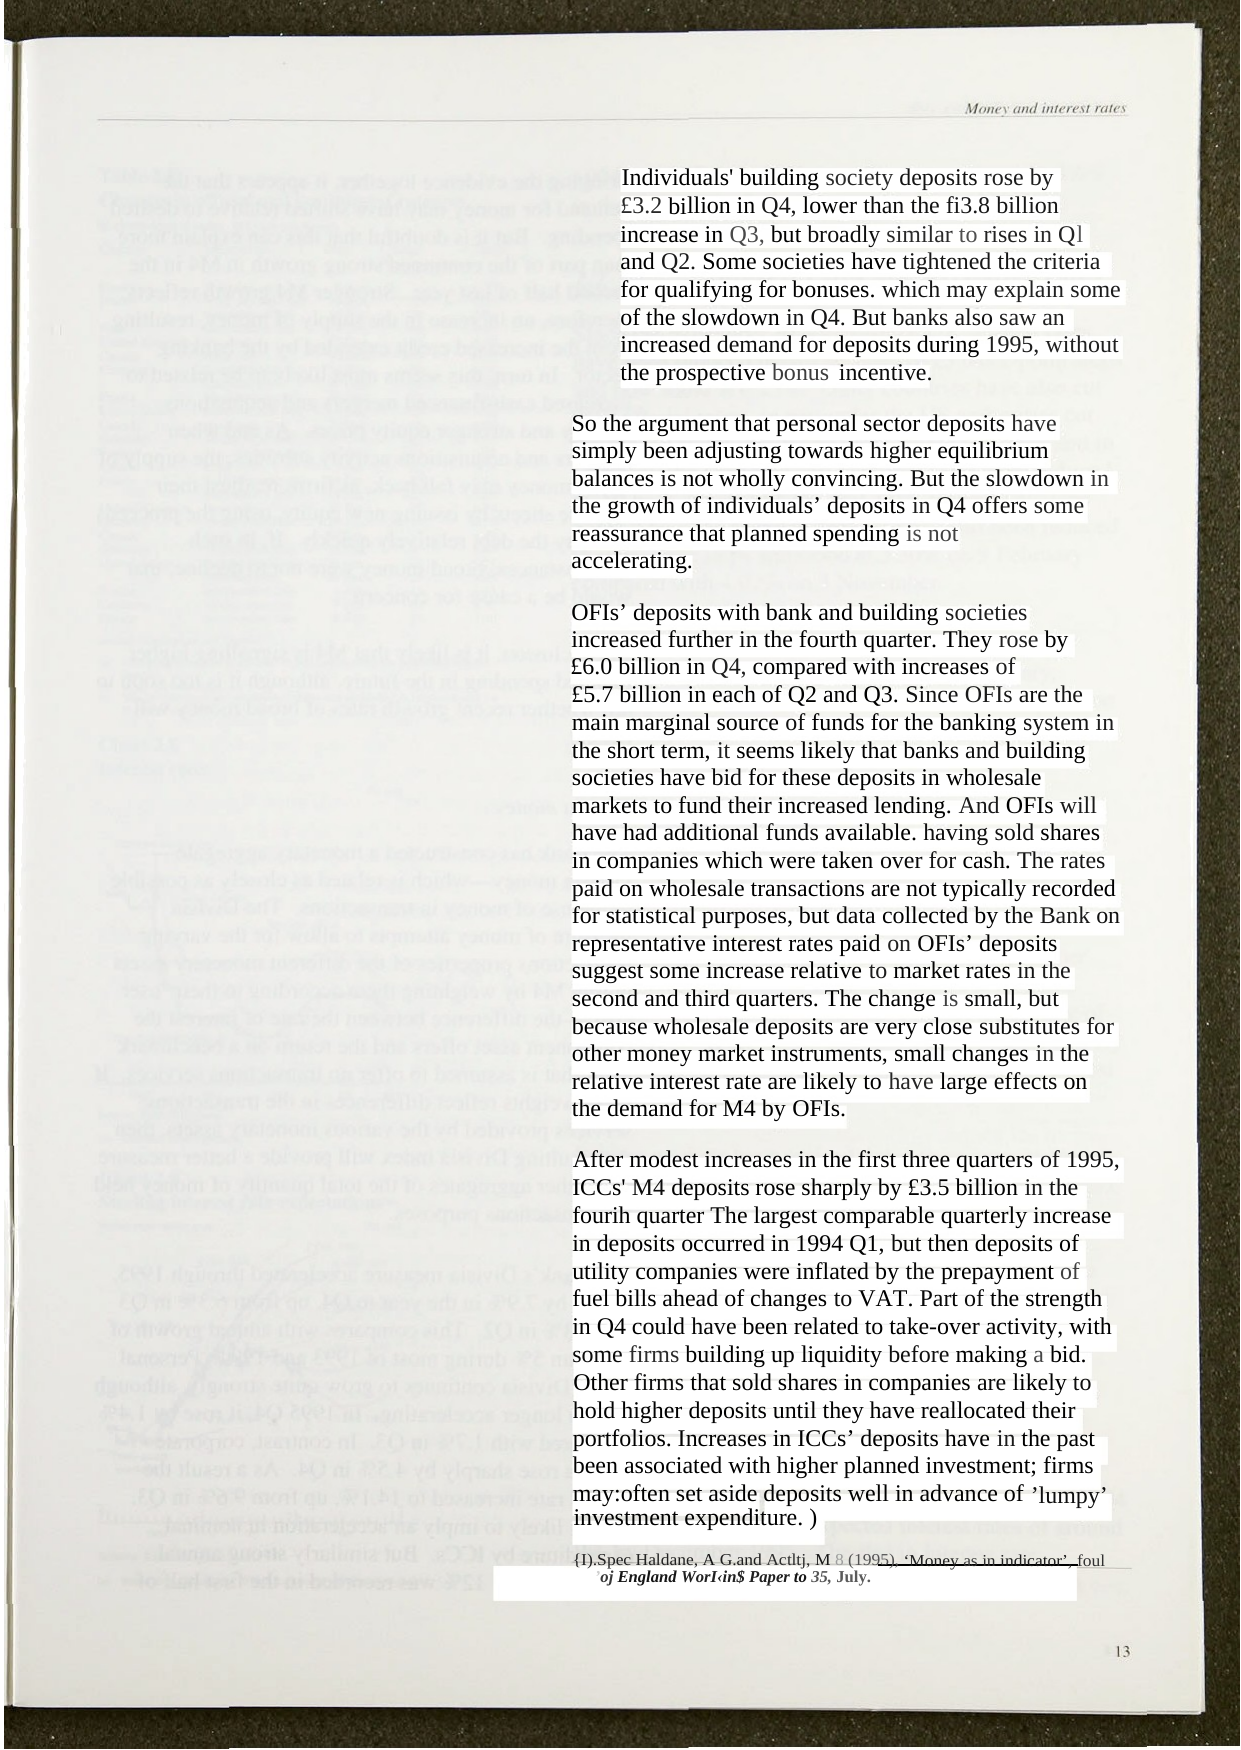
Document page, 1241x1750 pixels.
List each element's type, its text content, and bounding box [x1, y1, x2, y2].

text Other firms that sold shares in companies are likely to hold higher deposits until they have reallocated their portfolios. Increases in ICCs’ deposits have in the past been associated with higher planned investment; firms [573, 1368, 1125, 1479]
text ’oj England WorI‹in$ Paper to 35, July. [594, 1569, 1136, 1586]
text OFIs’ deposits with bank and building societies increased further in the fourth quarter. They rose by [571, 597, 1117, 653]
picture [4, 0, 1240, 1749]
text Individuals' building society deposits rose by [621, 163, 1136, 191]
text may:often set aside deposits well in advance of ’lumpy’ investment expenditure. ) [573, 1480, 1136, 1530]
text £5.7 billion in each of Q2 and Q3. Since OFIs are the main marginal source of funds for the banking system in the short term, it seems likely that banks and building societies have bid for these deposits in wholesale markets to fund their increased lending. And OFIs will have had additional funds available. having sold shares in companies which were taken over for cash. The rates paid on wholesale transactions are not typically recorded for statistical purposes, but data collected by the Bank on representative interest rates paid on OFIs’ deposits suggest some increase relative to market rates in the second and third quarters. The change is small, but because wholesale deposits are very close substitutes for other money market instruments, small changes in the relative interest rate are likely to have large effects on the demand for M4 by OFIs. [571, 680, 1122, 1122]
text So the argument that personal sector deposits have simply been adjusting towards higher equilibrium balances is not wholly convincing. But the slowdown in the growth of individuals’ deposits in Q4 offers some reassurance that planned spending is not [571, 408, 1117, 547]
text £3.2 billion in Q4, lower than the fi3.8 billion increase in Q3, but broadly similar to rises in Ql and Q2. Some societies have tightened the criteria for qualifying for bonuses. which may explain some of the slowdown in Q4. But banks also saw an increased demand for deposits during 1995, without the prospective bonus incentive. [620, 191, 1125, 385]
text accelerating. [571, 547, 1136, 574]
text {I).Spec Haldane, A G.and Actltj, M 8 (1995), ‘Money as in indicator’, foul [573, 1550, 1136, 1569]
text After modest increases in the first three quarters of 1995, ICCs' M4 deposits rose sharply by £3.5 billion in the fourih quarter The largest comparable quarterly increase in deposits occurred in 1994 Q1, but then deposits of utility companies were inflated by the prepayment of fuel bills ahead of changes to VAT. Part of the strength in Q4 could have been related to take-over activity, with some firms building up liquidity before making a bid. [572, 1145, 1122, 1368]
text £6.0 billion in Q4, compared with increases of [570, 653, 1136, 680]
